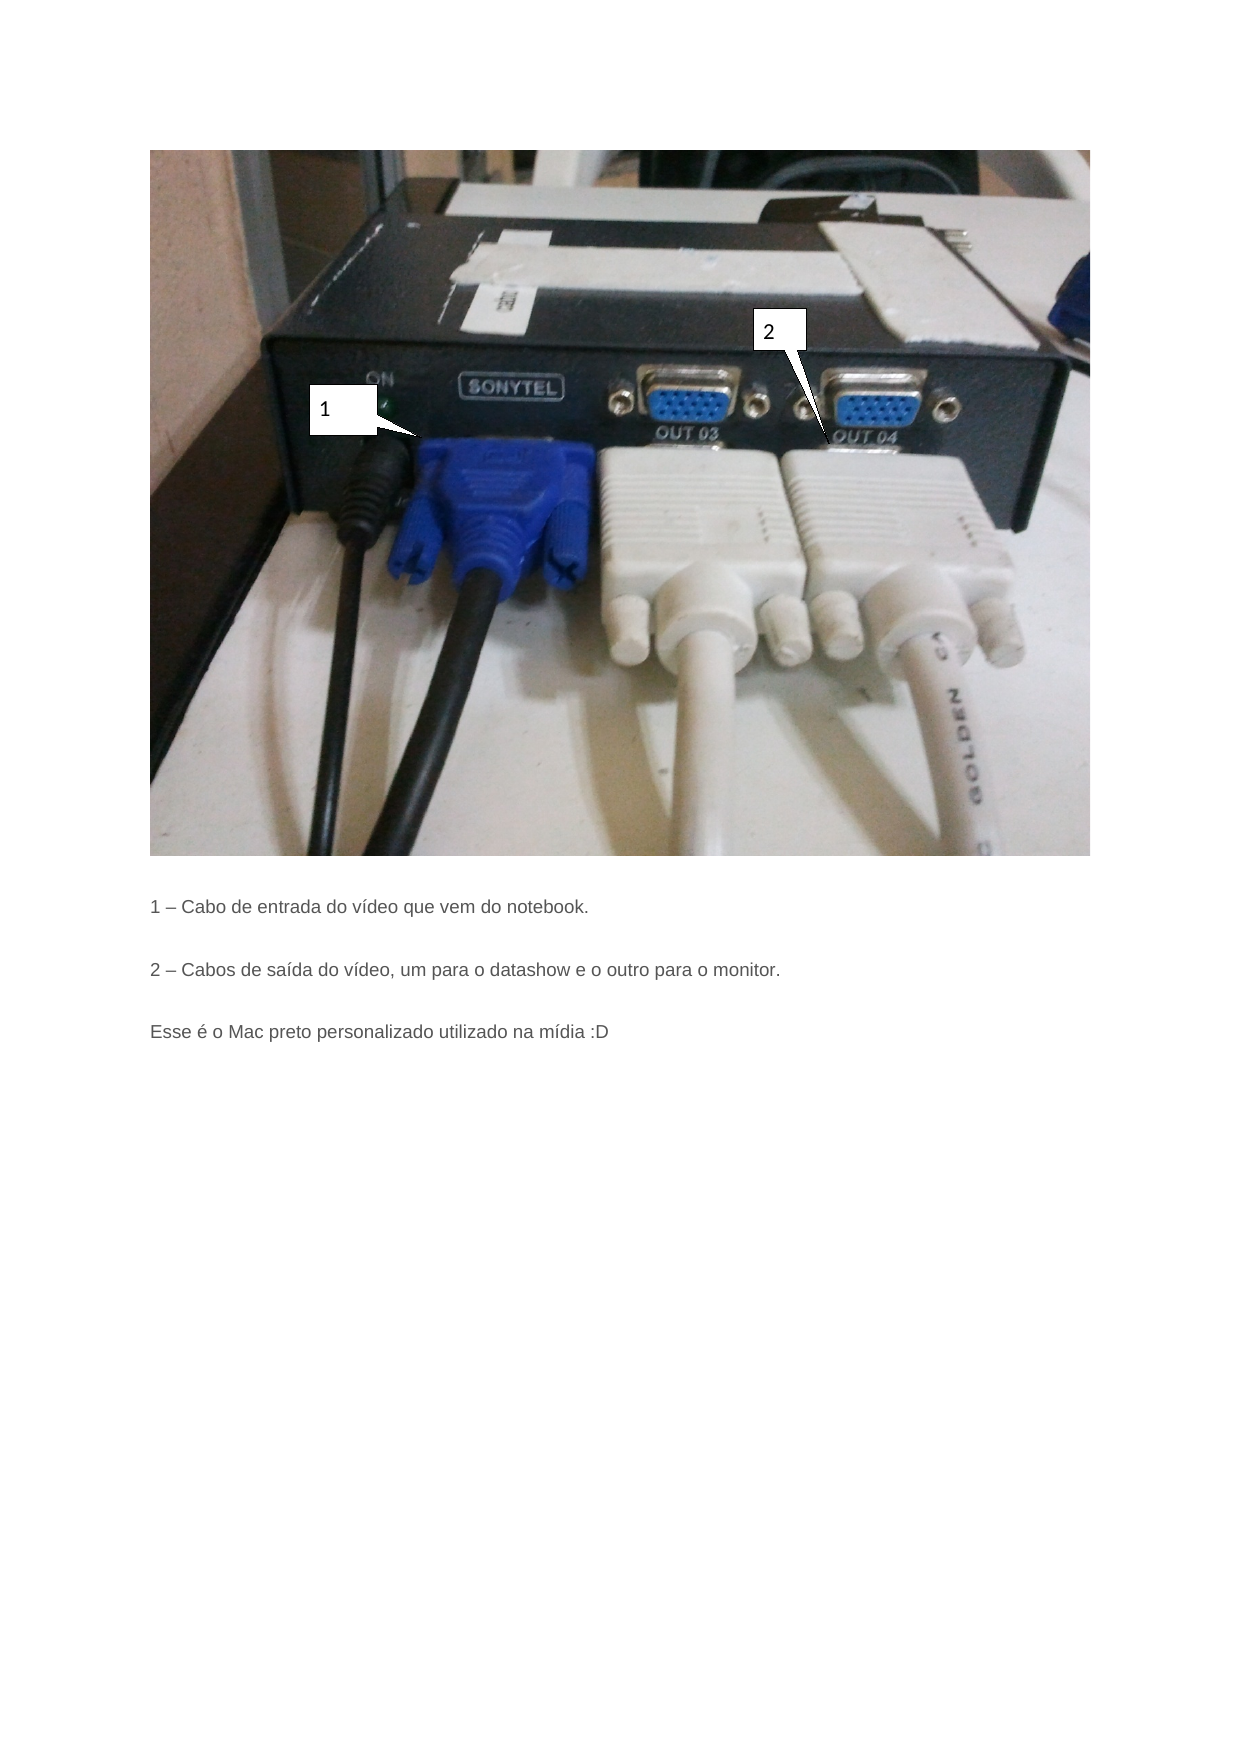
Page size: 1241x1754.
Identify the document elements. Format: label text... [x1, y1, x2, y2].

picture [150, 150, 1091, 856]
text 1 – Cabo de entrada do vídeo que vem do notebook. [150, 886, 1090, 918]
text Esse é o Mac preto personalizado utilizado na mídia :D [150, 1011, 1090, 1043]
text 2 – Cabos de saída do vídeo, um para o datashow e o outro para o monitor. [150, 949, 1090, 980]
